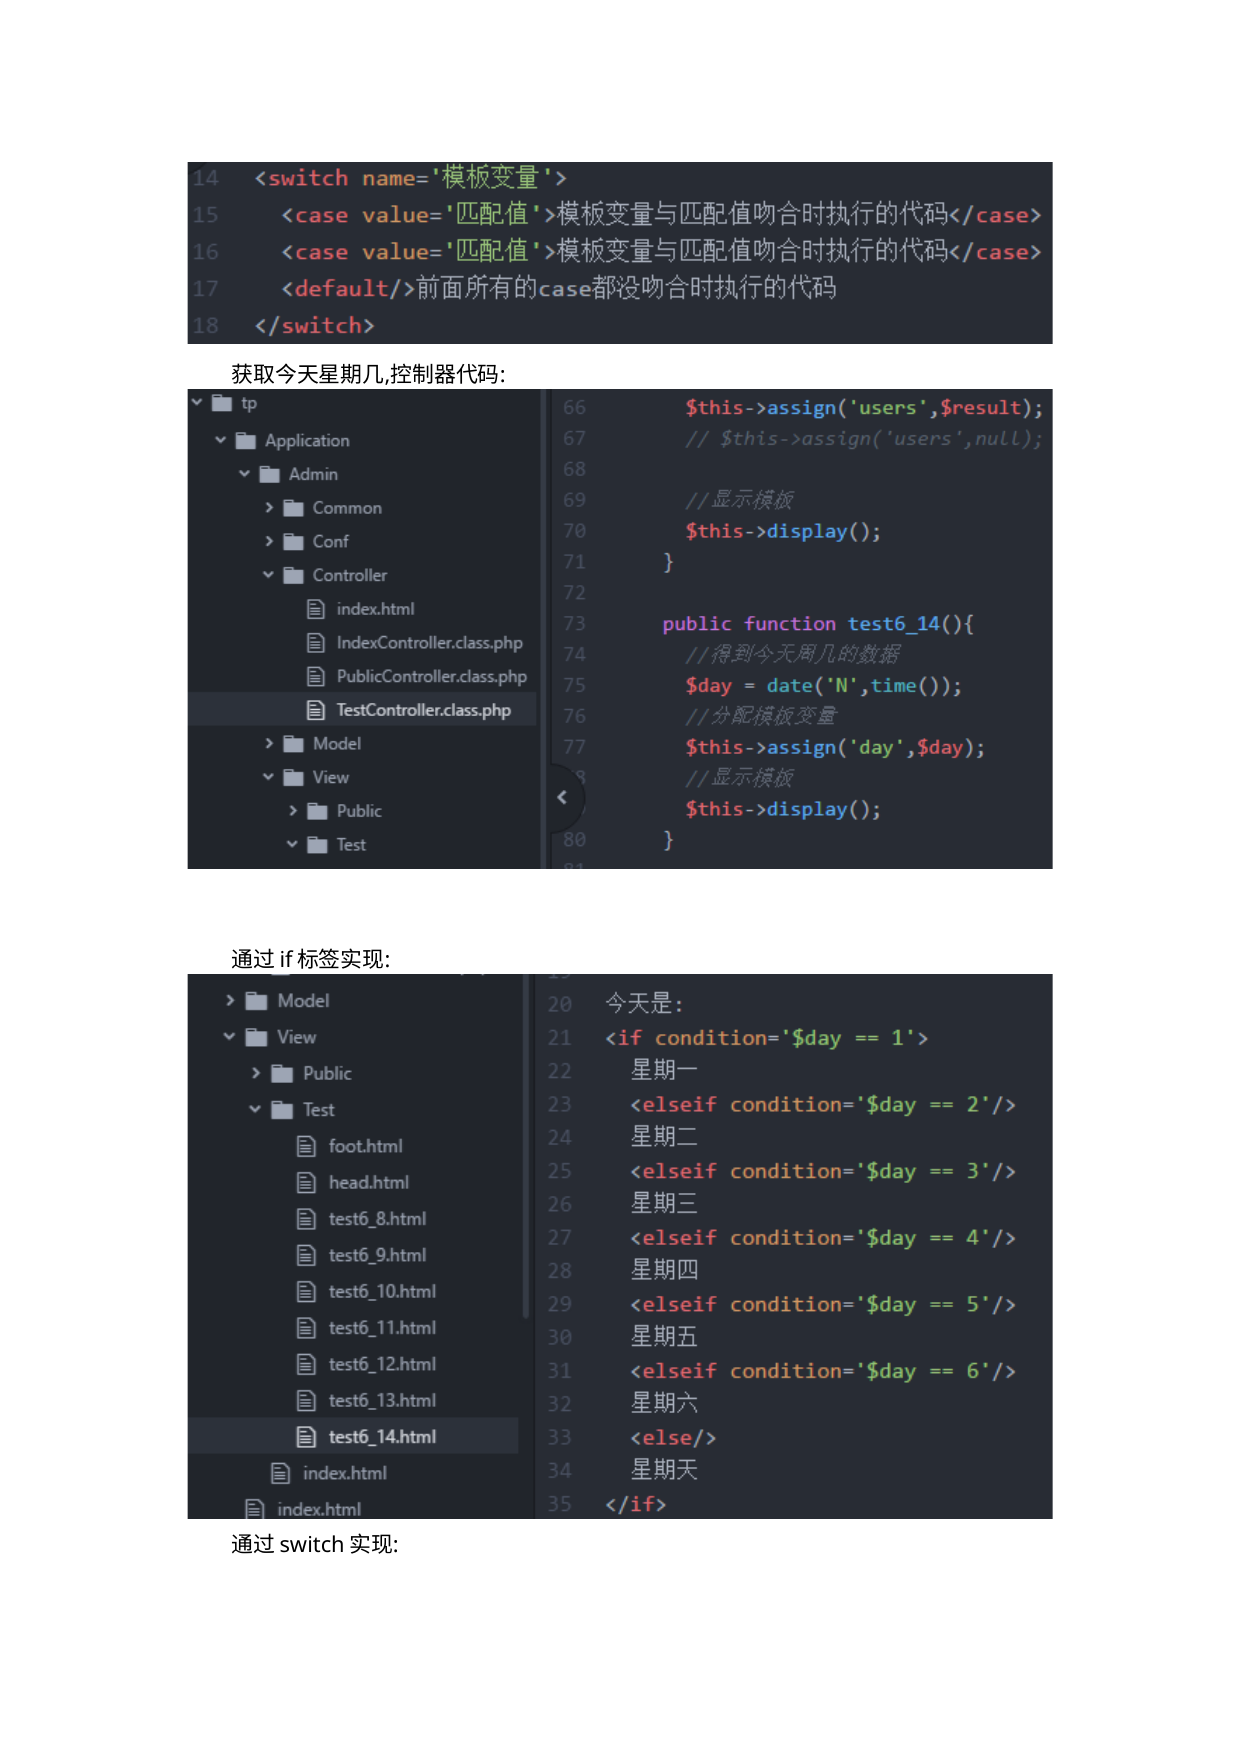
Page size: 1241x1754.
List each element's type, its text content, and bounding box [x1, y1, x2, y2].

text 通过if标签实现: [187, 942, 1053, 974]
text 获取今天星期几,控制器代码: [187, 357, 1053, 389]
picture [187, 162, 1053, 344]
picture [187, 974, 1053, 1519]
picture [187, 389, 1053, 869]
text 通过switch实现: [187, 1527, 1053, 1559]
